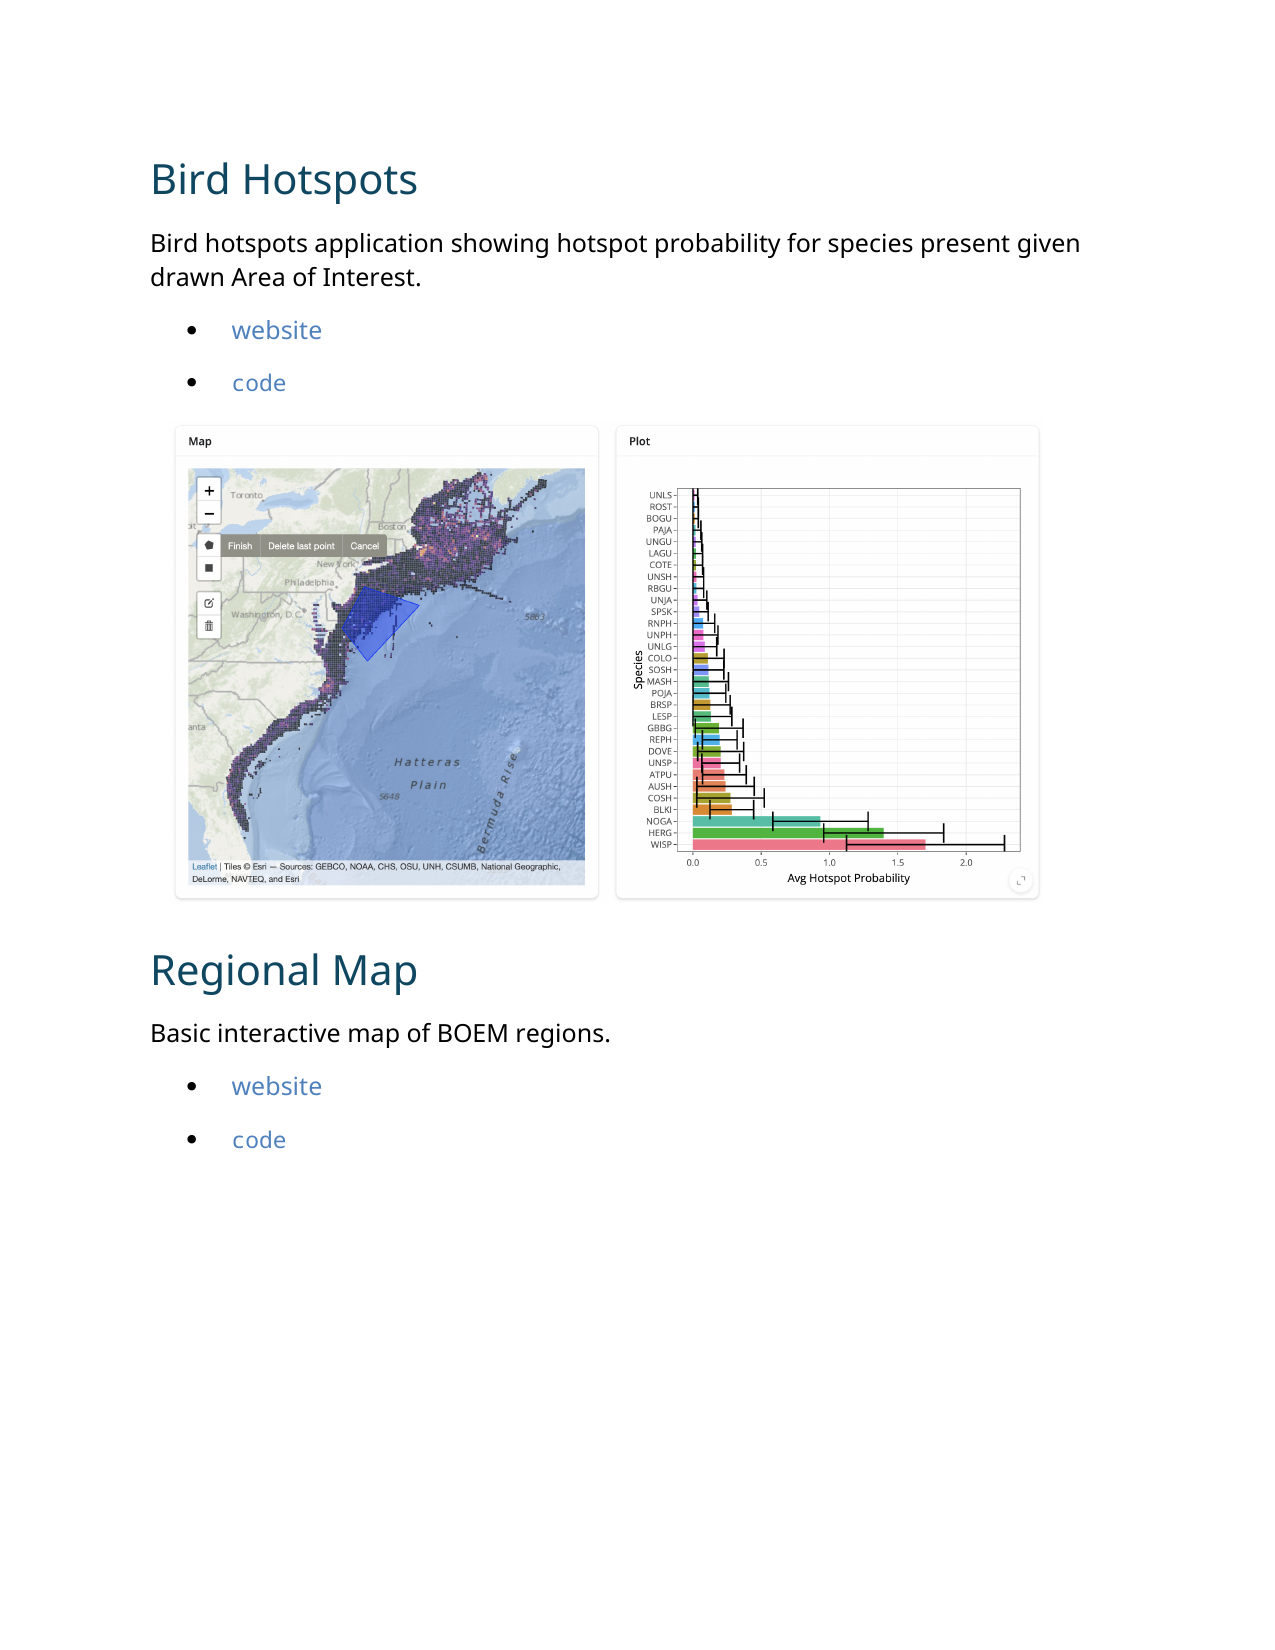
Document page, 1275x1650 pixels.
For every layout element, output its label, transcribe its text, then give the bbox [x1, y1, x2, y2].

text Basic interactive map of BOEM regions. [150, 1016, 1125, 1050]
list website [187, 312, 1125, 346]
text Bird hotspots application showing hotspot probability for species present given drawn Area of Interest. [150, 226, 1125, 294]
list code [187, 367, 1125, 398]
picture [168, 419, 1044, 903]
subtitle Bird Hotspots [150, 150, 1125, 207]
subtitle Regional Map [150, 941, 1125, 997]
list website [187, 1069, 1125, 1103]
list code [187, 1124, 1125, 1155]
